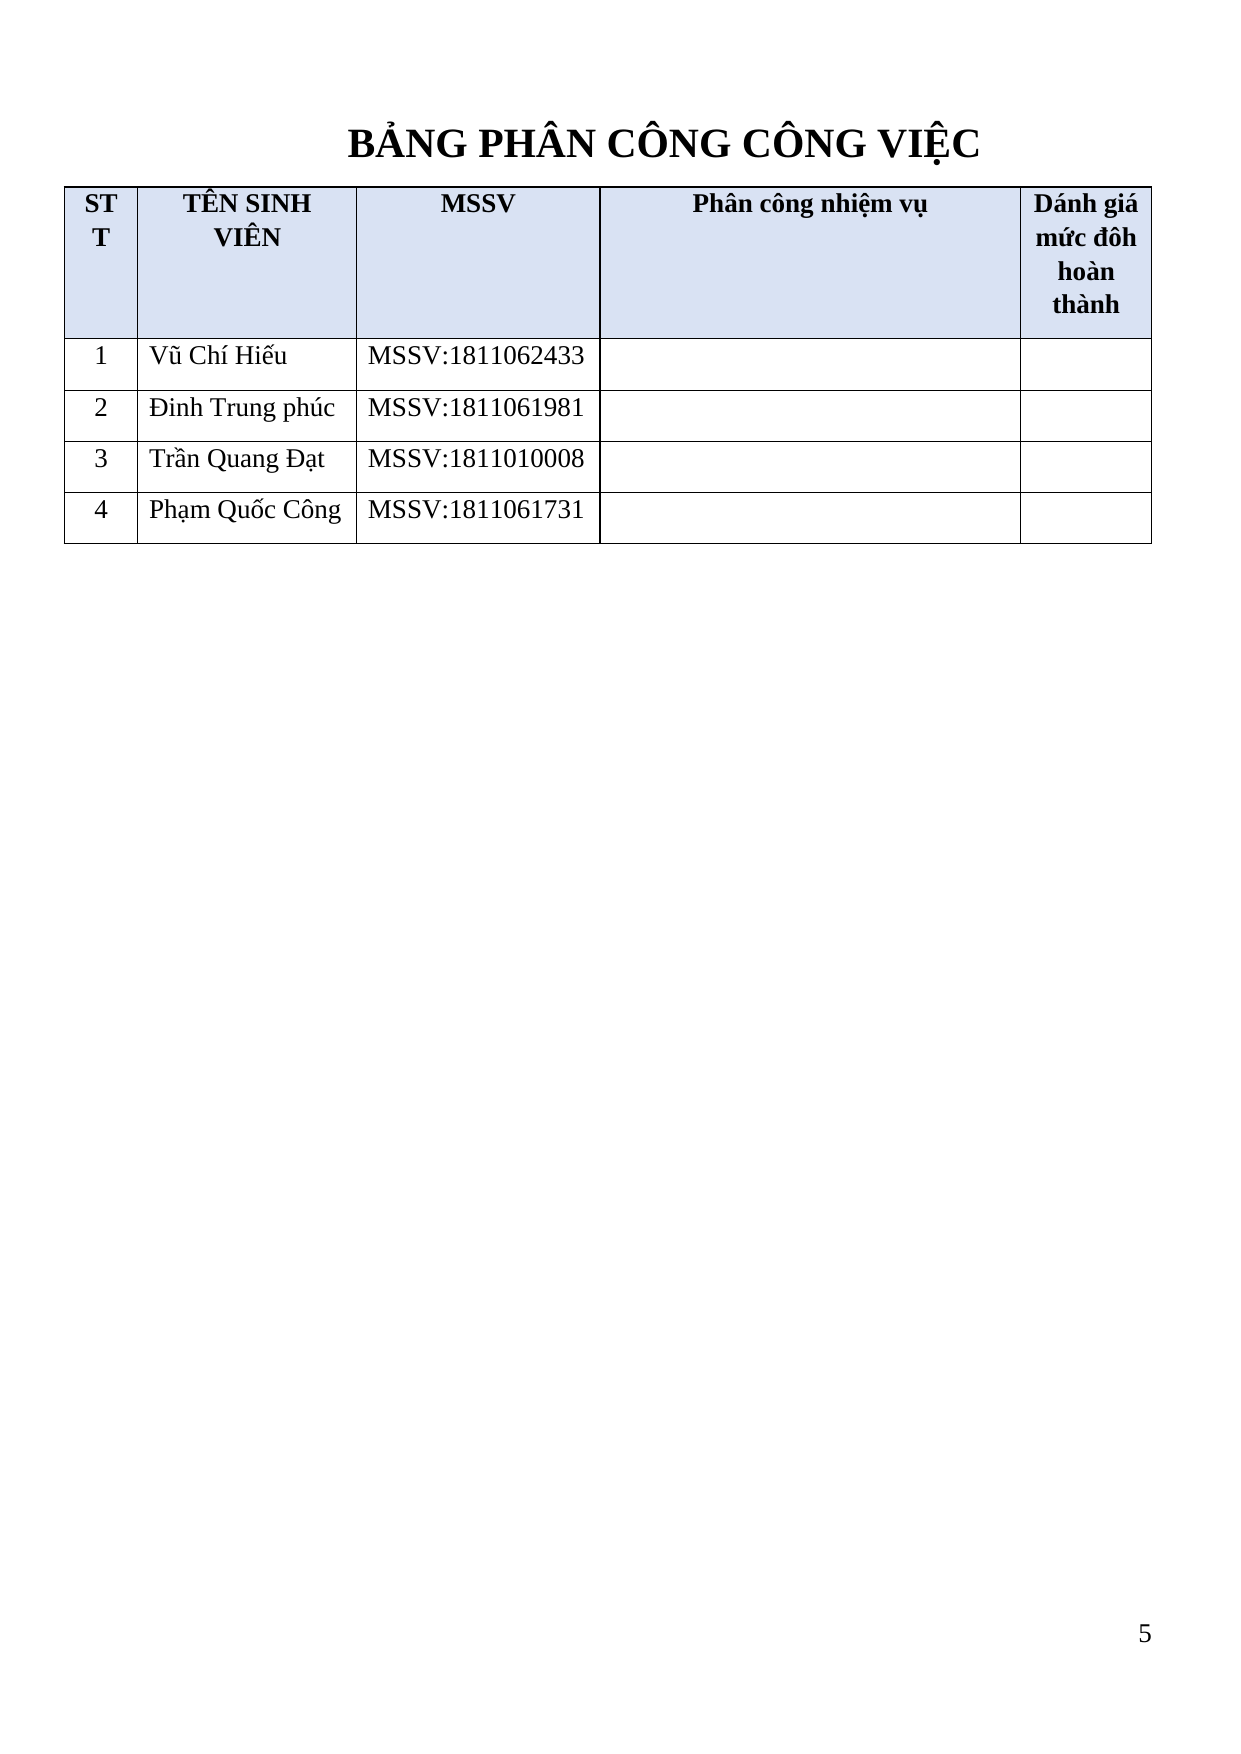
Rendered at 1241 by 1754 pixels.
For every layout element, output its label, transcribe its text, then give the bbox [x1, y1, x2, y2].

table_cell [1021, 493, 1151, 543]
table_cell Phạm Quốc Công [138, 493, 356, 543]
table_cell MSSV:1811061731 [357, 493, 599, 543]
table_header TÊN SINH VIÊN [138, 188, 356, 338]
table_cell 3 [65, 442, 137, 492]
table_cell 2 [65, 391, 137, 441]
table_cell [601, 493, 1020, 543]
table_cell [601, 442, 1020, 492]
table_cell 4 [65, 493, 137, 543]
table_header STT [65, 188, 137, 338]
table_cell 1 [65, 339, 137, 389]
table_cell MSSV:1811010008 [357, 442, 599, 492]
table_cell [601, 391, 1020, 441]
table_cell MSSV:1811061981 [357, 391, 599, 441]
text BẢNG PHÂN CÔNG CÔNG VIỆC [177, 118, 1152, 166]
table_cell Vũ Chí Hiếu [138, 339, 356, 389]
table_cell [1021, 442, 1151, 492]
table_header Dánh giá mức đôh hoàn thành [1021, 188, 1151, 338]
table_cell [1021, 391, 1151, 441]
table_header MSSV [357, 188, 599, 338]
table_header Phân công nhiệm vụ [601, 188, 1020, 338]
table_cell MSSV:1811062433 [357, 339, 599, 389]
table_cell Trần Quang Đạt [138, 442, 356, 492]
table_cell [601, 339, 1020, 389]
table_cell Đinh Trung phúc [138, 391, 356, 441]
table_cell [1021, 339, 1151, 389]
